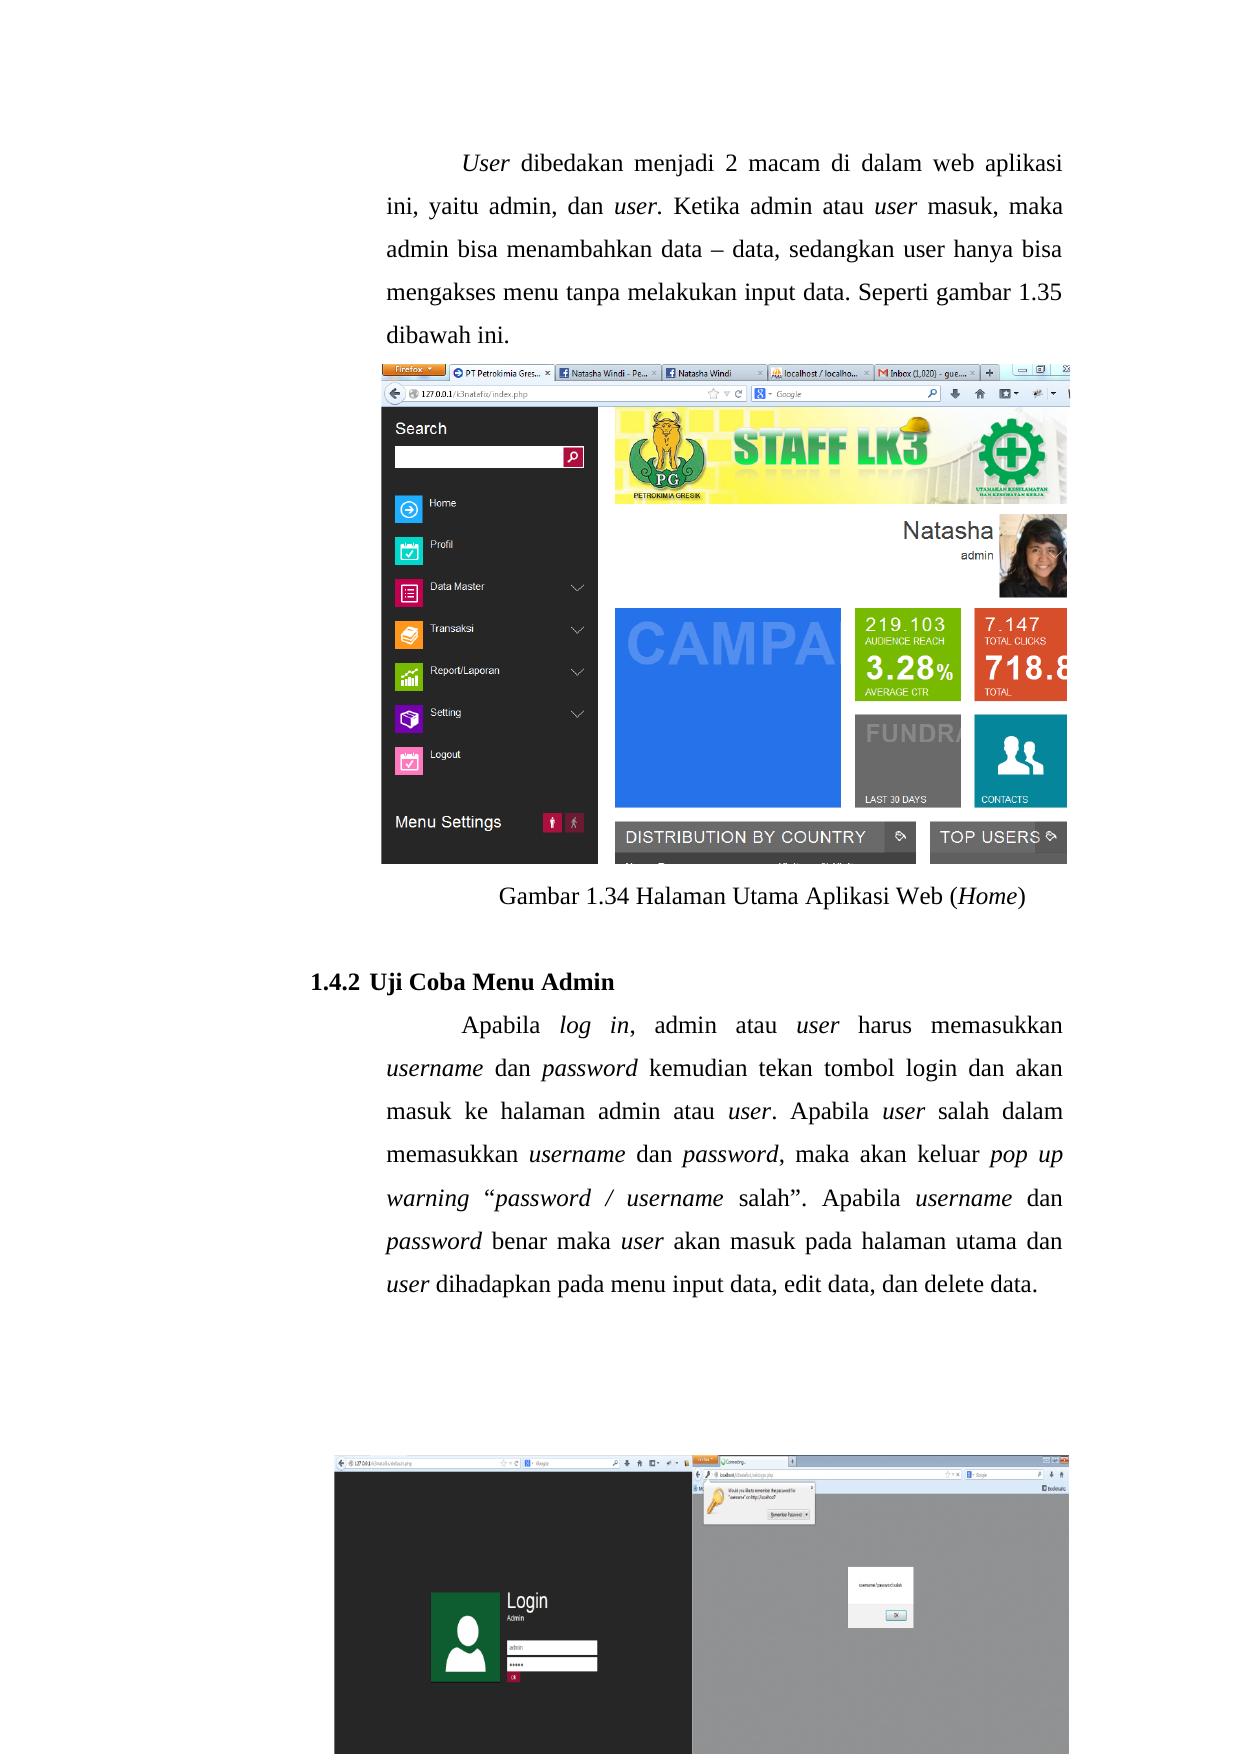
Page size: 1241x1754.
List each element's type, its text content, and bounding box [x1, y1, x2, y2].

picture [381, 364, 1071, 864]
text Gambar 1.34 Halaman Utama Aplikasi Web (Home) [386, 881, 1063, 909]
picture [334, 1455, 1069, 1754]
text Apabila log in, admin atau user harus memasukkan username dan password kemudian tekan tombol login dan akan masuk ke halaman admin atau user. Apabila user salah dalam memasukkan username dan password, maka akan keluar pop up warning “password / username salah”. Apabila username dan password benar maka user akan masuk pada halaman utama dan user dihadapkan pada menu input data, edit data, dan delete data. [386, 1010, 1063, 1298]
list Uji Coba Menu Admin [310, 967, 1063, 996]
text User dibedakan menjadi 2 macam di dalam web aplikasi ini, yaitu admin, dan user. Ketika admin atau user masuk, maka admin bisa menambahkan data – data, sedangkan user hanya bisa mengakses menu tanpa melakukan input data. Seperti gambar 1.35 dibawah ini. [386, 148, 1063, 349]
